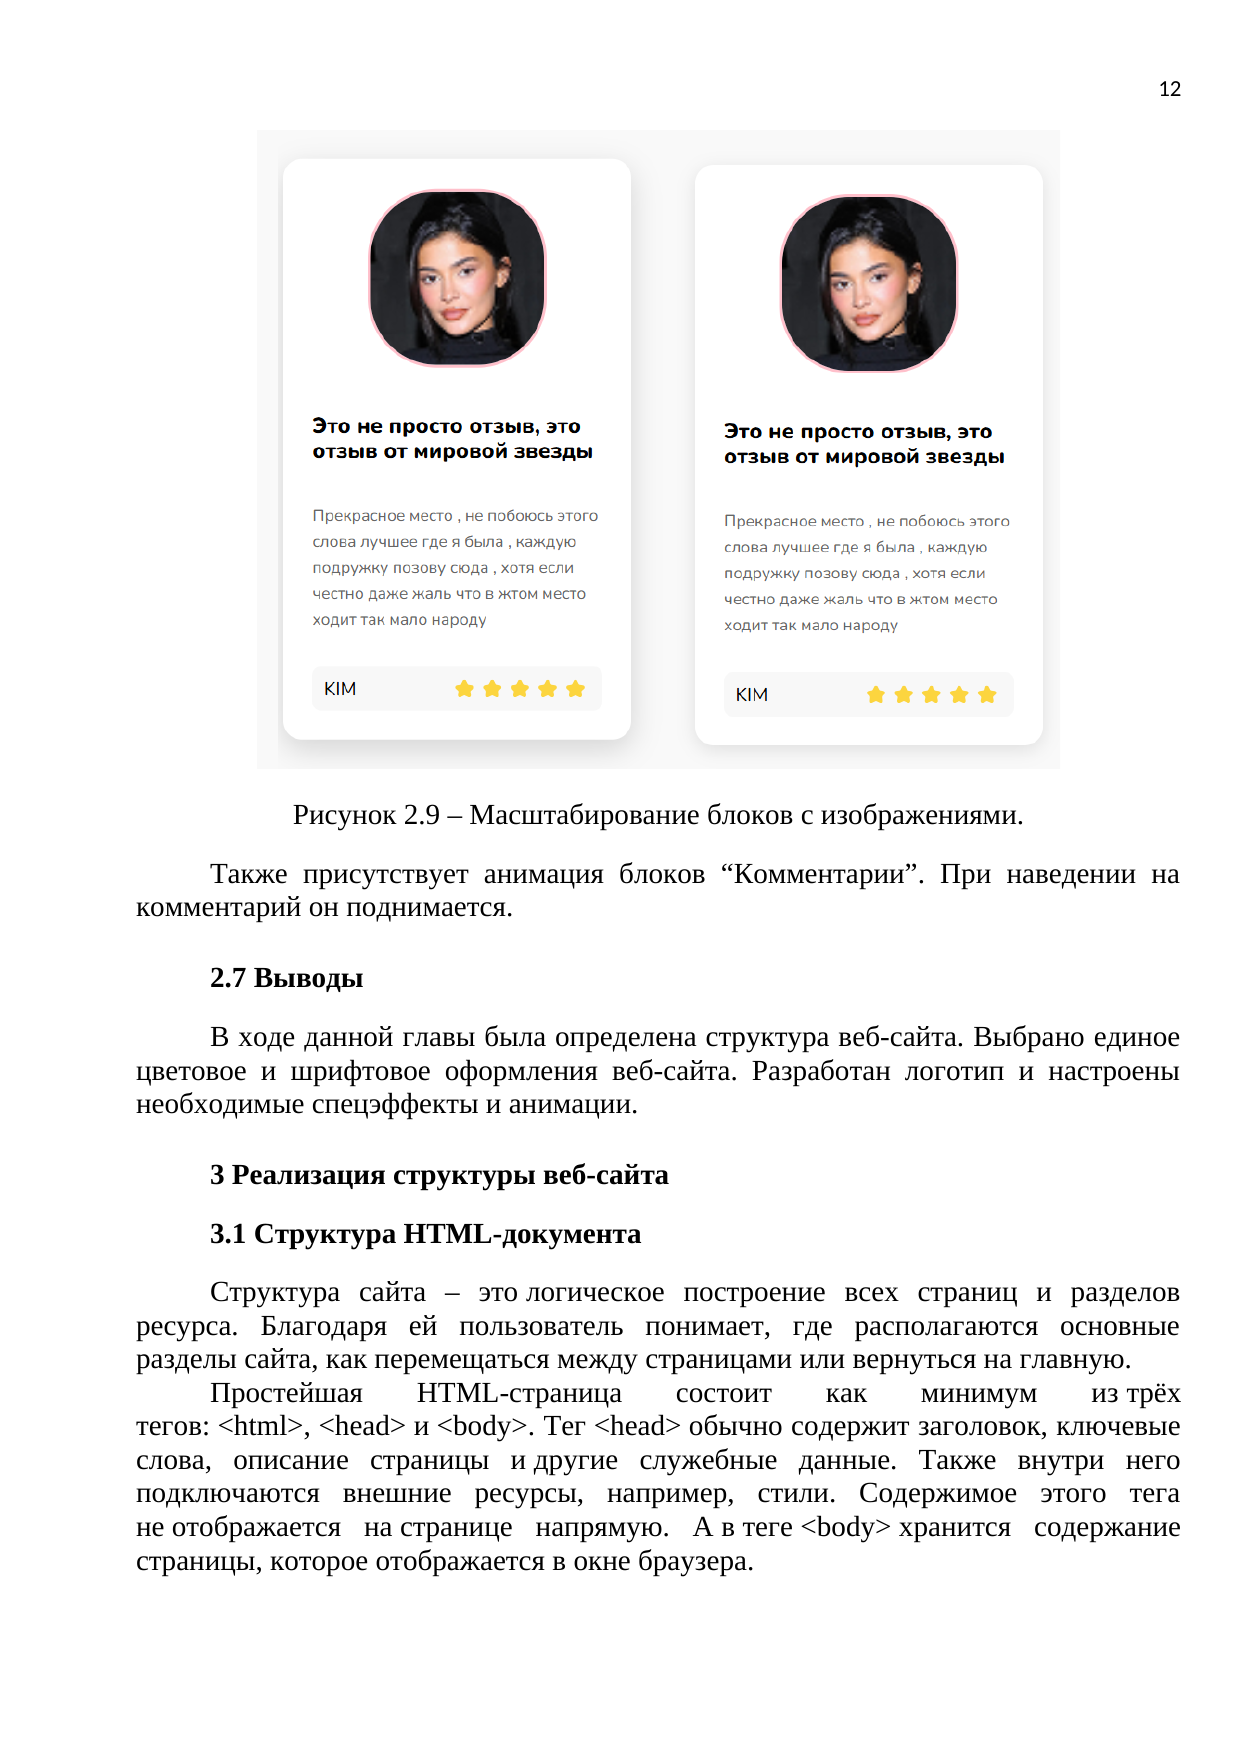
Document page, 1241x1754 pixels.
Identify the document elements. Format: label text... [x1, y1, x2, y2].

picture [257, 130, 1060, 769]
text Простейшая HTML-страница состоит как минимум из трёх тегов: <html>, <head> и <body>. Тег <head> обычно содержит заголовок, ключевые слова, описание страницы и другие служебные данные. Также внутри него подключаются внешние ресурсы, например, стили. Содержимое этого тега не отображается на странице напрямую. А в теге <body> хранится содержание страницы, которое отображается в окне браузера. [136, 1375, 1181, 1576]
text 2.7 Выводы [136, 961, 1181, 994]
text Также присутствует анимация блоков “Комментарии”. При наведении на комментарий он поднимается. [136, 856, 1181, 923]
text Структура сайта – это логическое построение всех страниц и разделов ресурса. Благодаря ей пользователь понимает, где располагаются основные разделы сайта, как перемещаться между страницами или вернуться на главную. [136, 1274, 1181, 1375]
text В ходе данной главы была определена структура веб-сайта. Выбрано единое цветовое и шрифтовое оформления веб-сайта. Разработан логотип и настроены необходимые спецэффекты и анимации. [136, 1019, 1181, 1120]
text 3.1 Структура HTML-документа [136, 1216, 1181, 1249]
text 3 Реализация структуры веб-сайта [136, 1157, 1181, 1191]
text Рисунок 2.9 – Масштабирование блоков с изображениями. [136, 797, 1181, 831]
